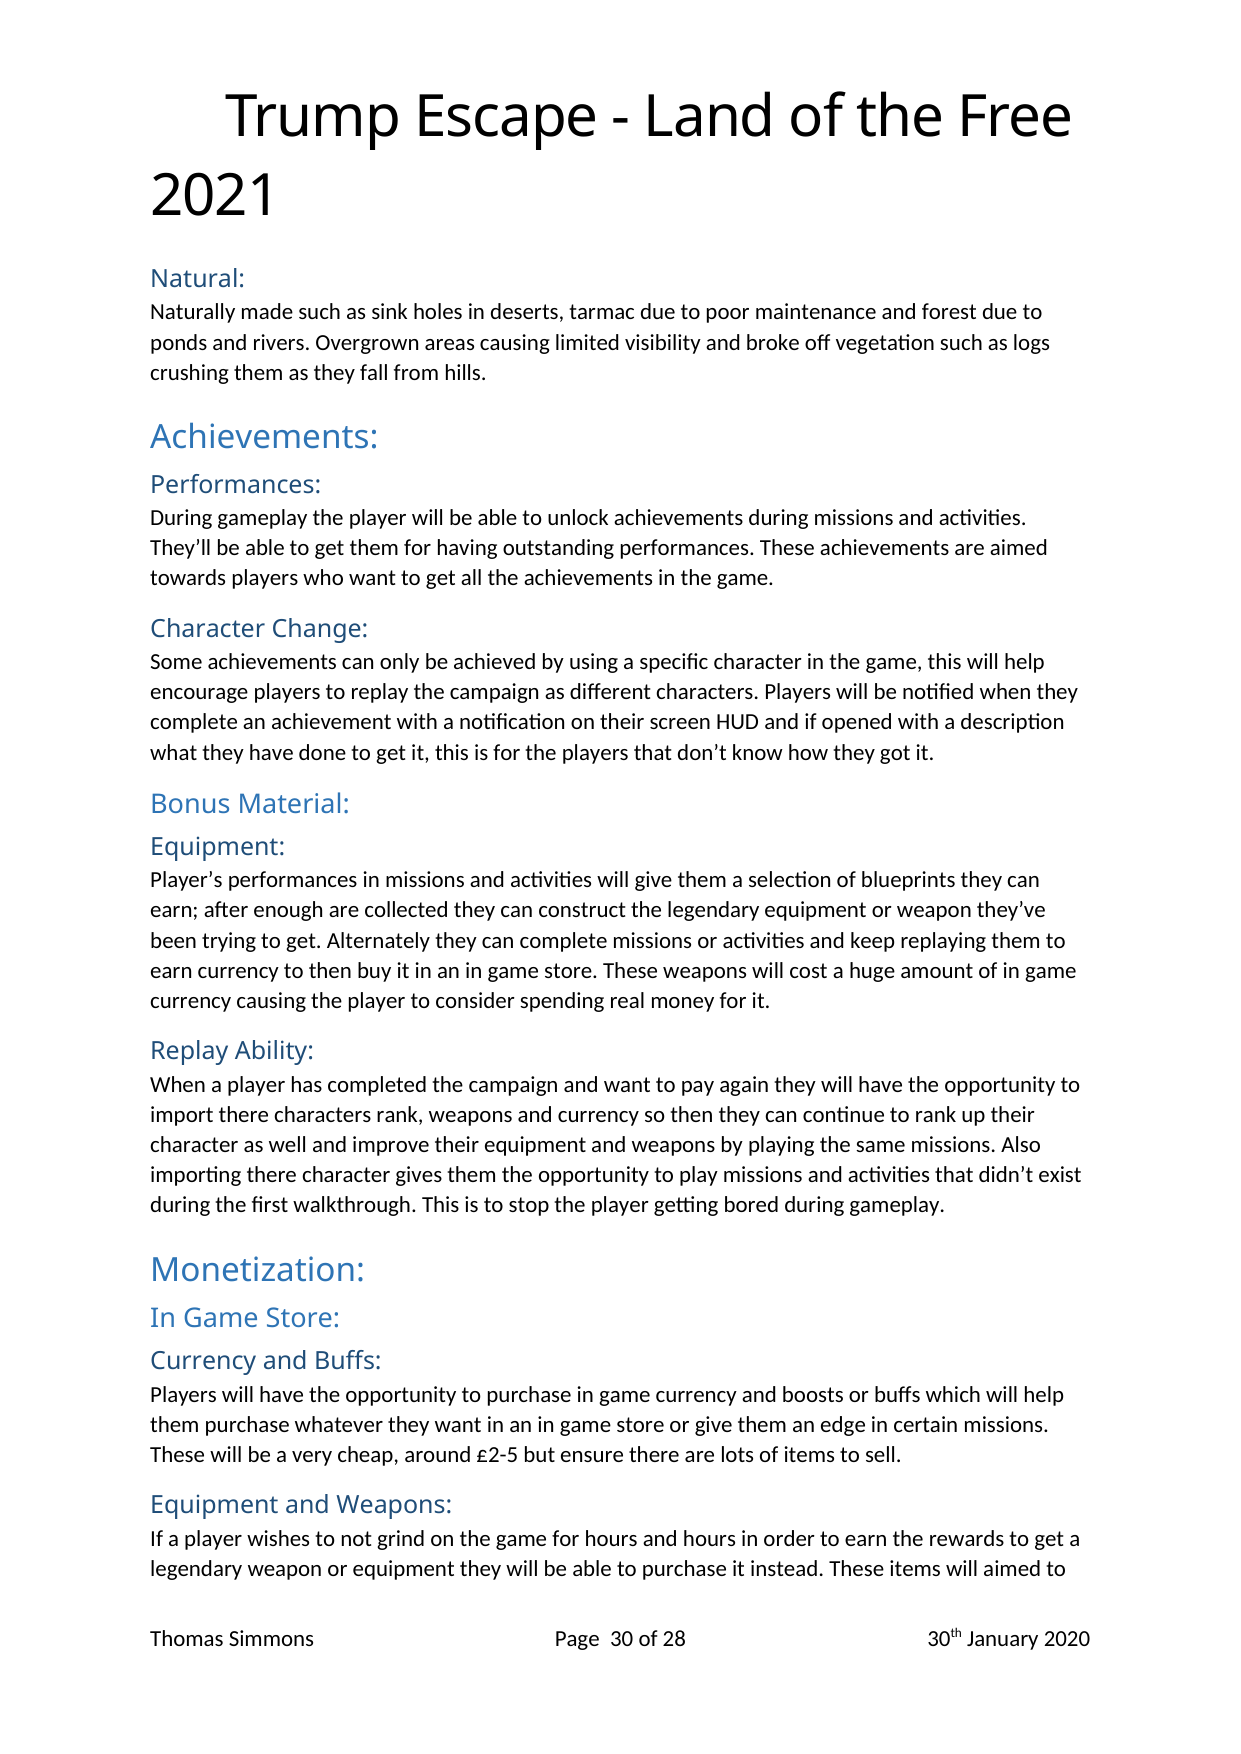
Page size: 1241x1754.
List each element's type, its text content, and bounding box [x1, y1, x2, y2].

subtitle Equipment and Weapons: [150, 1487, 1090, 1521]
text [150, 1524, 1090, 1582]
text Players will have the opportunity to purchase in game currency and boosts or buffs which will help them purchase whatever they want in an in game store or give them an edge in certain missions. These will be a very cheap, around £2-5 but ensure there are lots of items to sell. [150, 1380, 1090, 1468]
text Naturally made such as sink holes in deserts, tarmac due to poor maintenance and forest due to ponds and rivers. Overgrown areas causing limited visibility and broke off vegetation such as logs crushing them as they fall from hills. [150, 297, 1090, 386]
subtitle In Game Store: [150, 1299, 1090, 1336]
subtitle Replay Ability: [150, 1033, 1090, 1067]
subtitle Character Change: [150, 610, 1090, 644]
subtitle Performances: [150, 466, 1090, 500]
subtitle Monetization: [150, 1246, 1090, 1291]
text Player’s performances in missions and activities will give them a selection of blueprints they can earn; after enough are collected they can construct the legendary equipment or weapon they’ve been trying to get. Alternately they can complete missions or activities and keep replaying them to earn currency to then buy it in an in game store. These weapons will cost a huge amount of in game currency causing the player to consider spending real money for it. [150, 865, 1090, 1014]
text During gameplay the player will be able to unlock achievements during missions and activities. They’ll be able to get them for having outstanding performances. These achievements are aimed towards players who want to get all the achievements in the game. [150, 503, 1090, 591]
subtitle Equipment: [150, 828, 1090, 863]
subtitle Natural: [150, 261, 1090, 295]
text Some achievements can only be achieved by using a specific character in the game, this will help encourage players to replay the campaign as different characters. Players will be notified when they complete an achievement with a notification on their screen HUD and if opened with a description what they have done to get it, this is for the players that don’t know how they got it. [150, 647, 1090, 766]
subtitle Bonus Material: [150, 784, 1090, 821]
subtitle Achievements: [150, 413, 1090, 458]
subtitle Currency and Buffs: [150, 1343, 1090, 1377]
text When a player has completed the campaign and want to pay again they will have the opportunity to import there characters rank, weapons and currency so then they can continue to rank up their character as well and improve their equipment and weapons by playing the same missions. Also importing there character gives them the opportunity to play missions and activities that didn’t exist during the first walkthrough. This is to stop the player getting bored during gameplay. [150, 1070, 1090, 1219]
